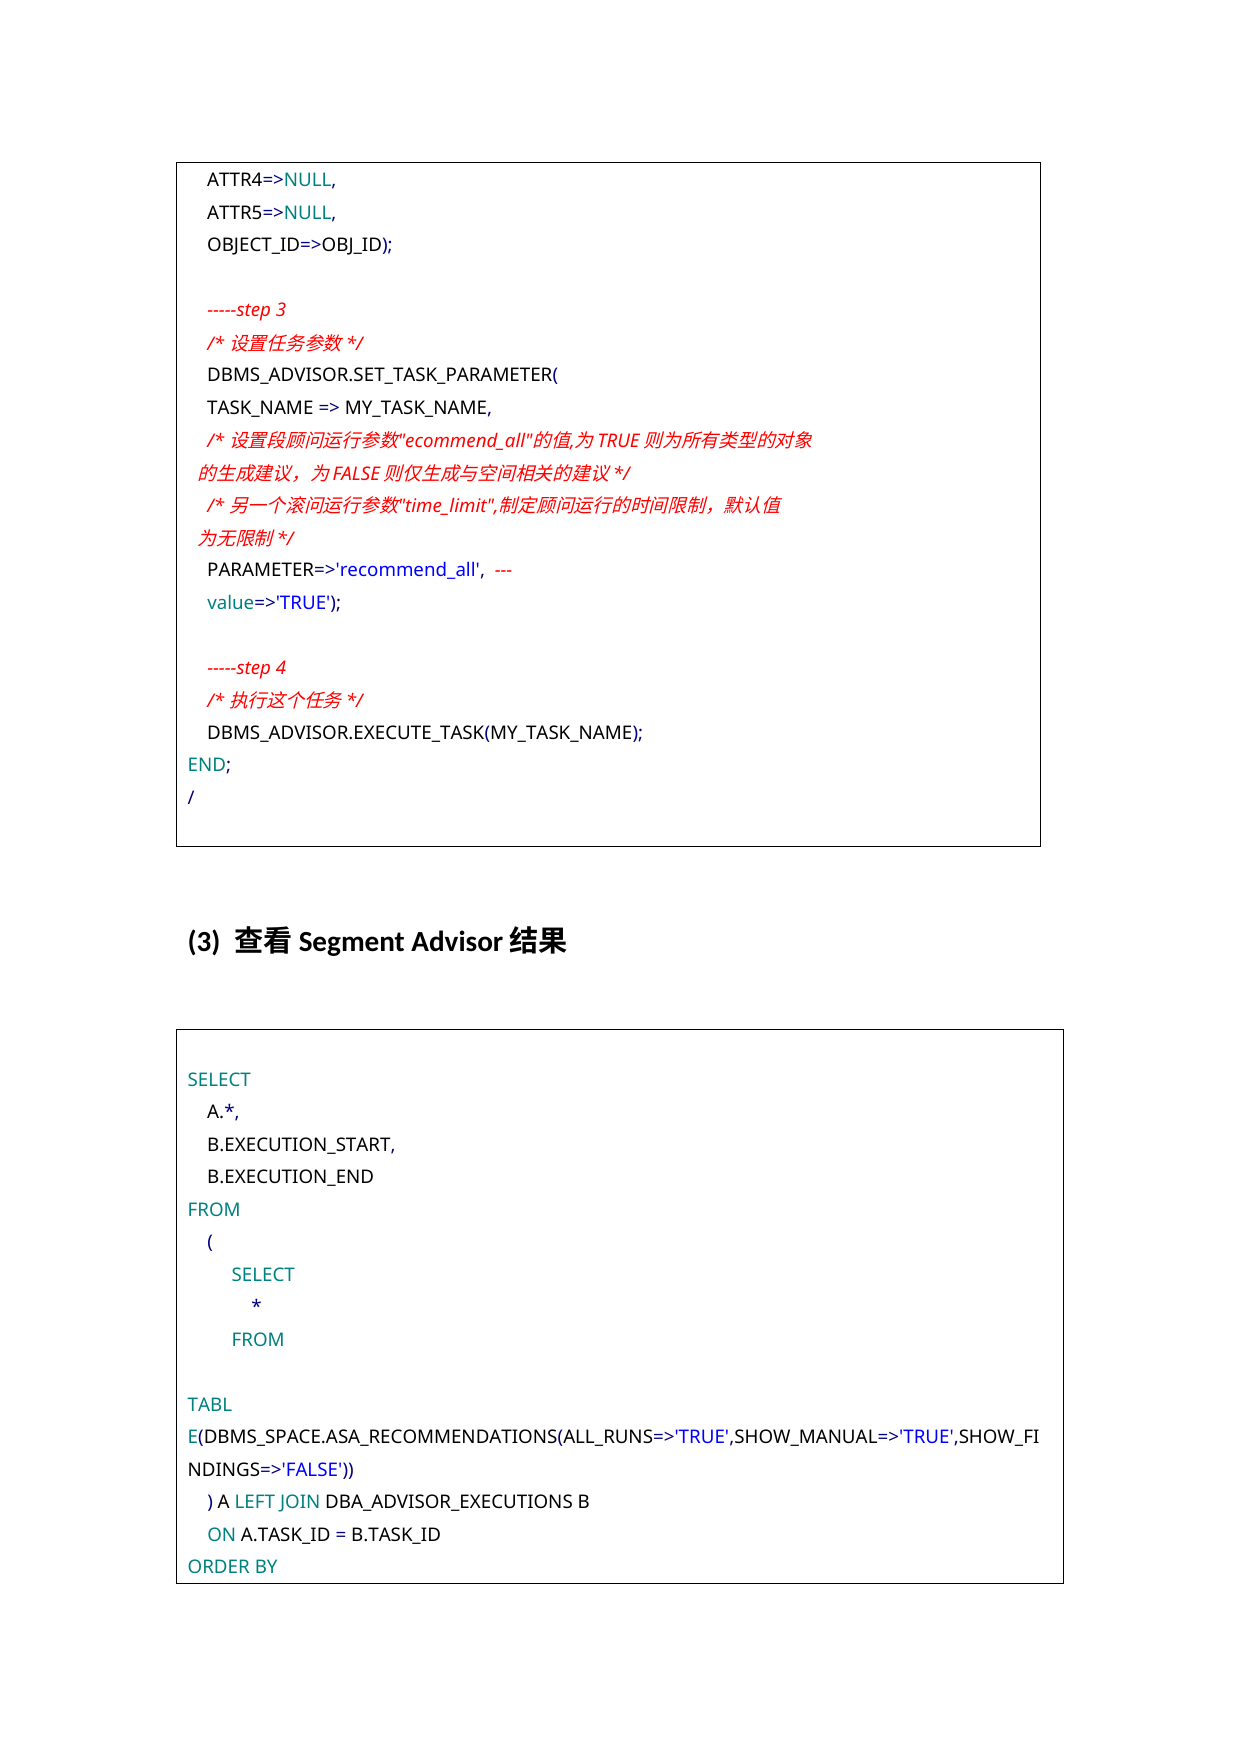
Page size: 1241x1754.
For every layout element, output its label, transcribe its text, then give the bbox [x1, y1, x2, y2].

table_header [177, 1030, 1063, 1583]
subtitle 查看Segment Advisor结果 [187, 906, 1053, 971]
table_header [177, 163, 1040, 846]
